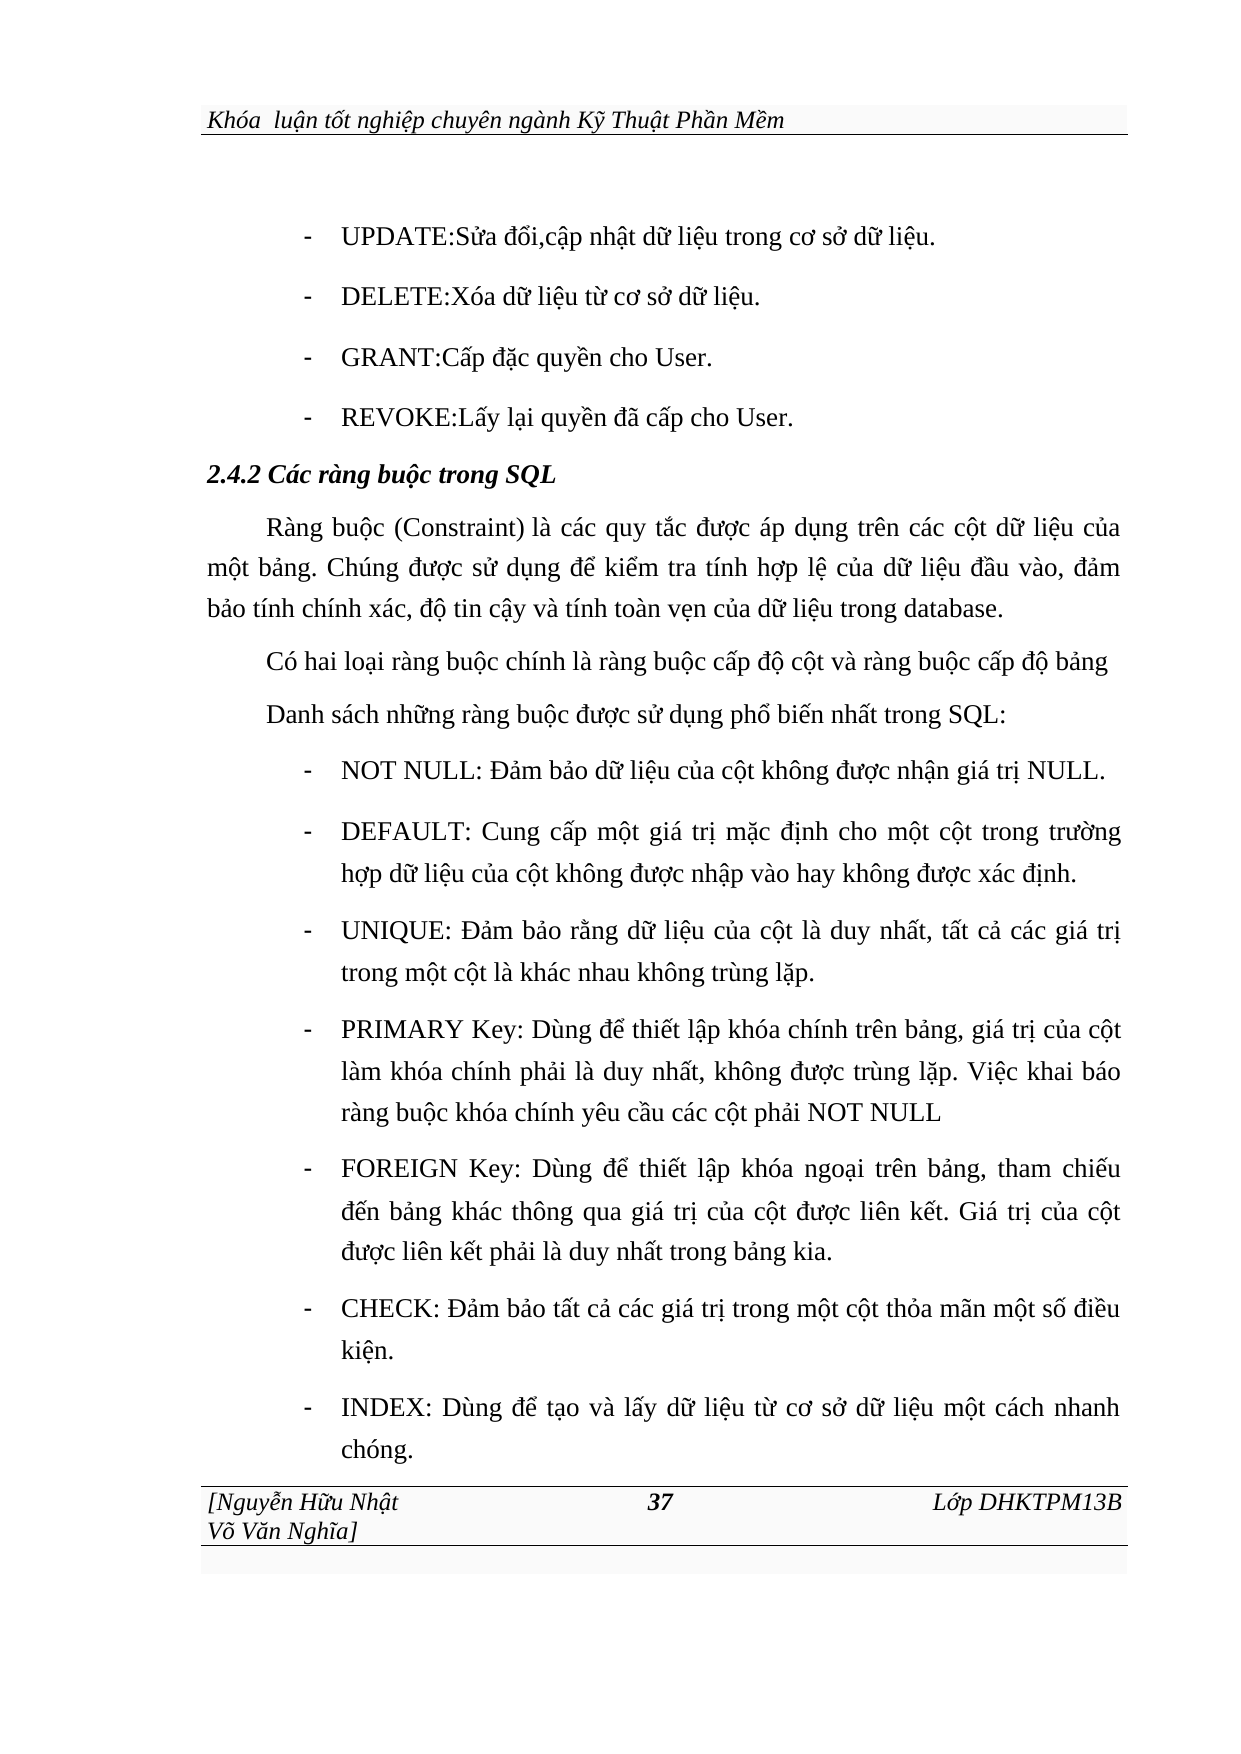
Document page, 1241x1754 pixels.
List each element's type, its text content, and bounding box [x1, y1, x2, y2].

text Danh sách những ràng buộc được sử dụng phổ biến nhất trong SQL: [207, 698, 1122, 729]
list FOREIGN Key: Dùng để thiết lập khóa ngoại trên bảng, tham chiếu đến bảng khác thông qua giá trị của cột được liên kết. Giá trị của cột được liên kết phải là duy nhất trong bảng kia. [303, 1149, 1122, 1266]
list REVOKE:Lấy lại quyền đã cấp cho User. [303, 398, 1122, 434]
list PRIMARY Key: Dùng để thiết lập khóa chính trên bảng, giá trị của cột làm khóa chính phải là duy nhất, không được trùng lặp. Việc khai báo ràng buộc khóa chính yêu cầu các cột phải NOT NULL [303, 1009, 1122, 1127]
subtitle Các ràng buộc trong SQL [207, 458, 1122, 489]
list UNIQUE: Đảm bảo rằng dữ liệu của cột là duy nhất, tất cả các giá trị trong một cột là khác nhau không trùng lặp. [303, 910, 1122, 987]
list DELETE:Xóa dữ liệu từ cơ sở dữ liệu. [303, 277, 1122, 314]
text Có hai loại ràng buộc chính là ràng buộc cấp độ cột và ràng buộc cấp độ bảng [207, 645, 1122, 676]
list CHECK: Đảm bảo tất cả các giá trị trong một cột thỏa mãn một số điều kiện. [303, 1288, 1122, 1365]
list NOT NULL: Đảm bảo dữ liệu của cột không được nhận giá trị NULL. [303, 751, 1122, 787]
text Ràng buộc (Constraint) là các quy tắc được áp dụng trên các cột dữ liệu của một bảng. Chúng được sử dụng để kiểm tra tính hợp lệ của dữ liệu đầu vào, đảm bảo tính chính xác, độ tin cậy và tính toàn vẹn của dữ liệu trong database. [207, 511, 1122, 623]
list UPDATE:Sửa đổi,cập nhật dữ liệu trong cơ sở dữ liệu. [303, 216, 1122, 253]
list INDEX: Dùng để tạo và lấy dữ liệu từ cơ sở dữ liệu một cách nhanh chóng. [303, 1387, 1122, 1464]
list DEFAULT: Cung cấp một giá trị mặc định cho một cột trong trường hợp dữ liệu của cột không được nhập vào hay không được xác định. [303, 811, 1122, 888]
list GRANT:Cấp đặc quyền cho User. [303, 337, 1122, 374]
